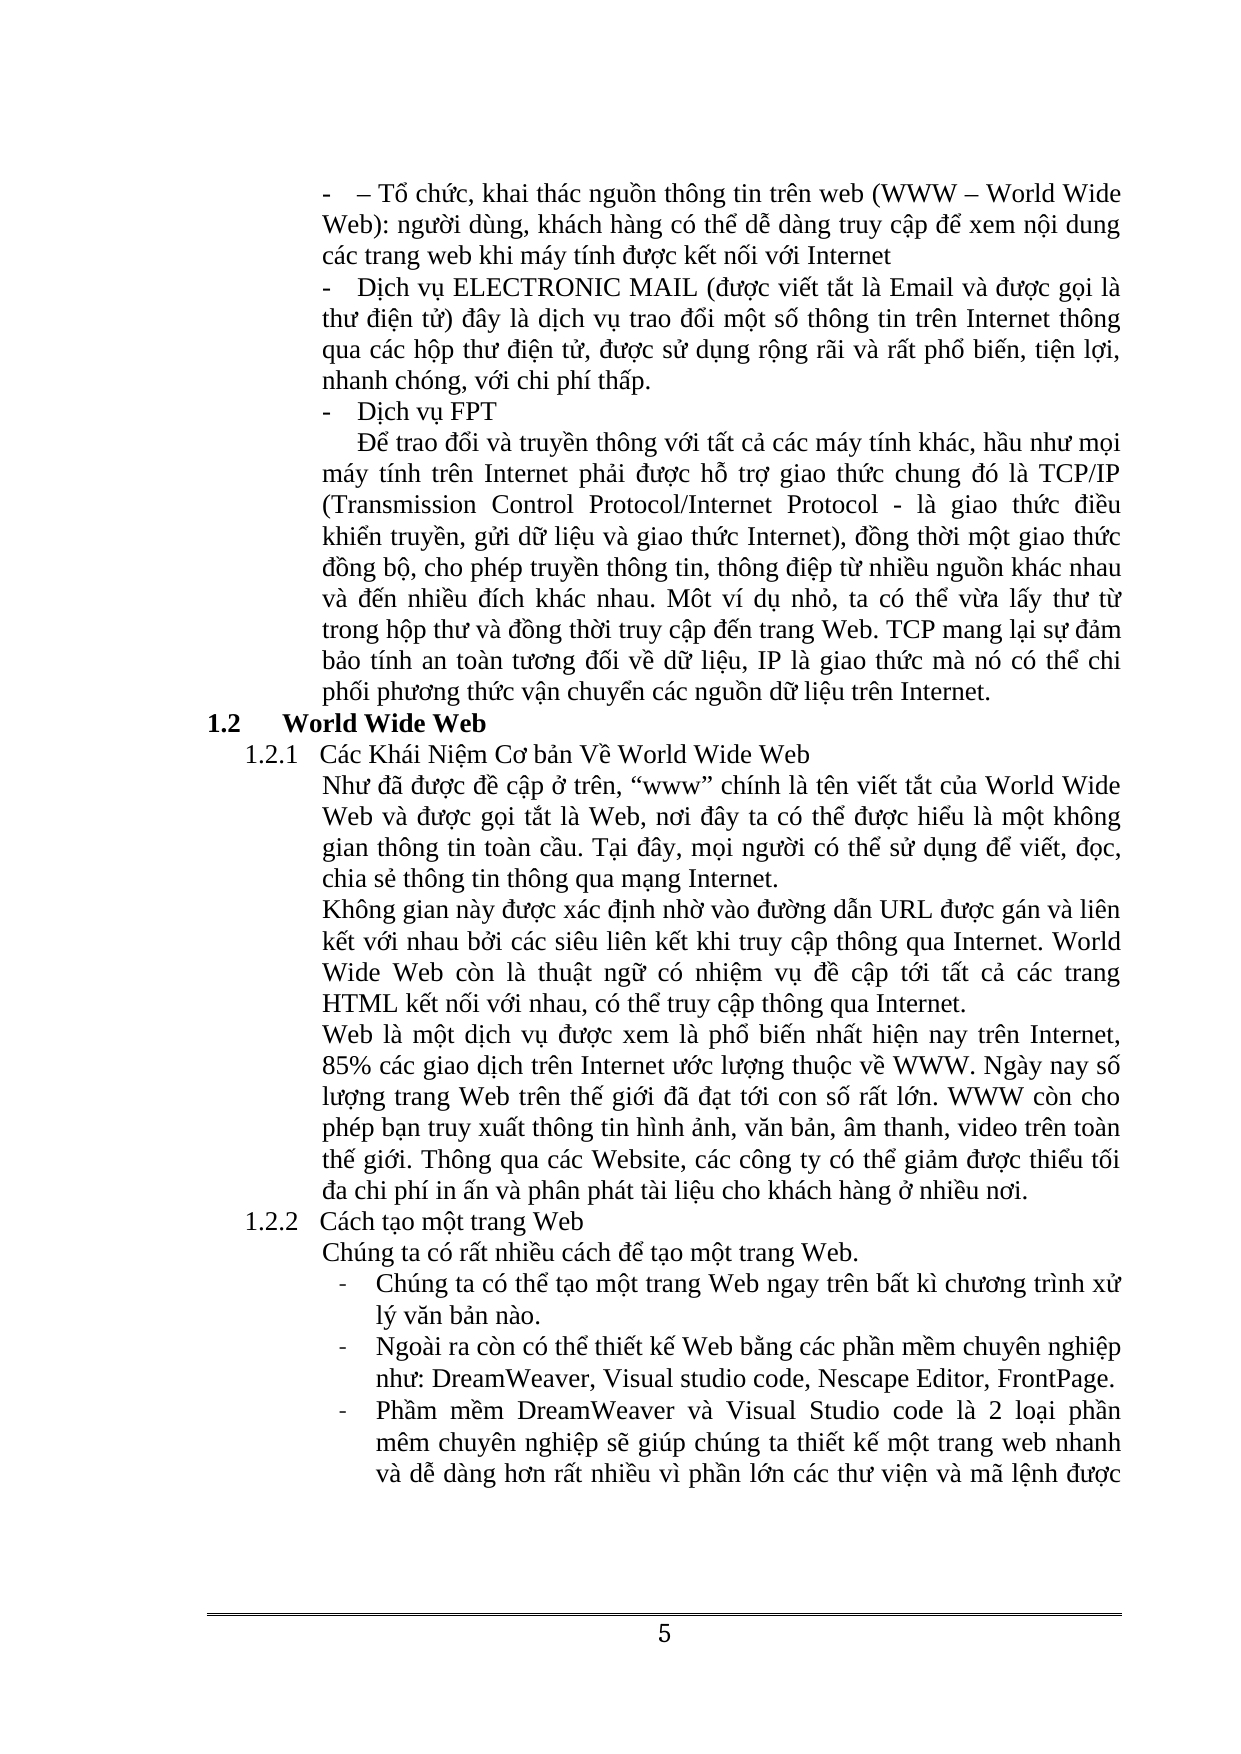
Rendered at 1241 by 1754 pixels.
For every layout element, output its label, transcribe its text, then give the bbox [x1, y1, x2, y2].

list Chúng ta có thể tạo một trang Web ngay trên bất kì chương trình xử lý văn bản nào. [338, 1267, 1122, 1331]
list Ngoài ra còn có thể thiết kế Web bằng các phần mềm chuyên nghiệp như: DreamWeaver, Visual studio code, Nescape Editor, FrontPage. [338, 1331, 1122, 1394]
list Không gian này được xác định nhờ vào đường dẫn URL được gán và liên kết với nhau bởi các siêu liên kết khi truy cập thông qua Internet. World Wide Web còn là thuật ngữ có nhiệm vụ đề cập tới tất cả các trang HTML kết nối với nhau, có thể truy cập thông qua Internet. [322, 893, 1122, 1018]
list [338, 1394, 1122, 1488]
list Để trao đổi và truyền thông với tất cả các máy tính khác, hầu như mọi máy tính trên Internet phải được hỗ trợ giao thức chung đó là TCP/IP (Transmission Control Protocol/Internet Protocol - là giao thức điều khiển truyền, gửi dữ liệu và giao thức Internet), đồng thời một giao thức đồng bộ, cho phép truyền thông tin, thông điệp từ nhiều nguồn khác nhau và đến nhiều đích khác nhau. Môt ví dụ nhỏ, ta có thể vừa lấy thư từ trong hộp thư và đồng thời truy cập đến trang Web. TCP mang lại sự đảm bảo tính an toàn tương đối về dữ liệu, IP là giao thức mà nó có thể chi phối phương thức vận chuyển các nguồn dữ liệu trên Internet. [322, 426, 1122, 707]
list World Wide Web [207, 707, 1122, 738]
list Cách tạo một trang Web [244, 1205, 1122, 1236]
list - Dịch vụ ELECTRONIC MAIL (được viết tắt là Email và được gọi là thư điện tử) đây là dịch vụ trao đổi một số thông tin trên Internet thông qua các hộp thư điện tử, được sử dụng rộng rãi và rất phổ biến, tiện lợi, nhanh chóng, với chi phí thấp. [322, 271, 1122, 395]
list Chúng ta có rất nhiều cách để tạo một trang Web. [322, 1236, 1122, 1267]
list - Dịch vụ FPT [322, 395, 1122, 426]
list Như đã được đề cập ở trên, “www” chính là tên viết tắt của World Wide Web và được gọi tắt là Web, nơi đây ta có thể được hiểu là một không gian thông tin toàn cầu. Tại đây, mọi người có thể sử dụng để viết, đọc, chia sẻ thông tin thông qua mạng Internet. [322, 769, 1122, 893]
list Web là một dịch vụ được xem là phổ biến nhất hiện nay trên Internet, 85% các giao dịch trên Internet ước lượng thuộc về WWW. Ngày nay số lượng trang Web trên thế giới đã đạt tới con số rất lớn. WWW còn cho phép bạn truy xuất thông tin hình ảnh, văn bản, âm thanh, video trên toàn thế giới. Thông qua các Website, các công ty có thể giảm được thiểu tối đa chi phí in ấn và phân phát tài liệu cho khách hàng ở nhiều nơi. [322, 1018, 1122, 1205]
list Các Khái Niệm Cơ bản Về World Wide Web [244, 738, 1122, 769]
list - – Tổ chức, khai thác nguồn thông tin trên web (WWW – World Wide Web): người dùng, khách hàng có thể dễ dàng truy cập để xem nội dung các trang web khi máy tính được kết nối với Internet [322, 177, 1122, 271]
